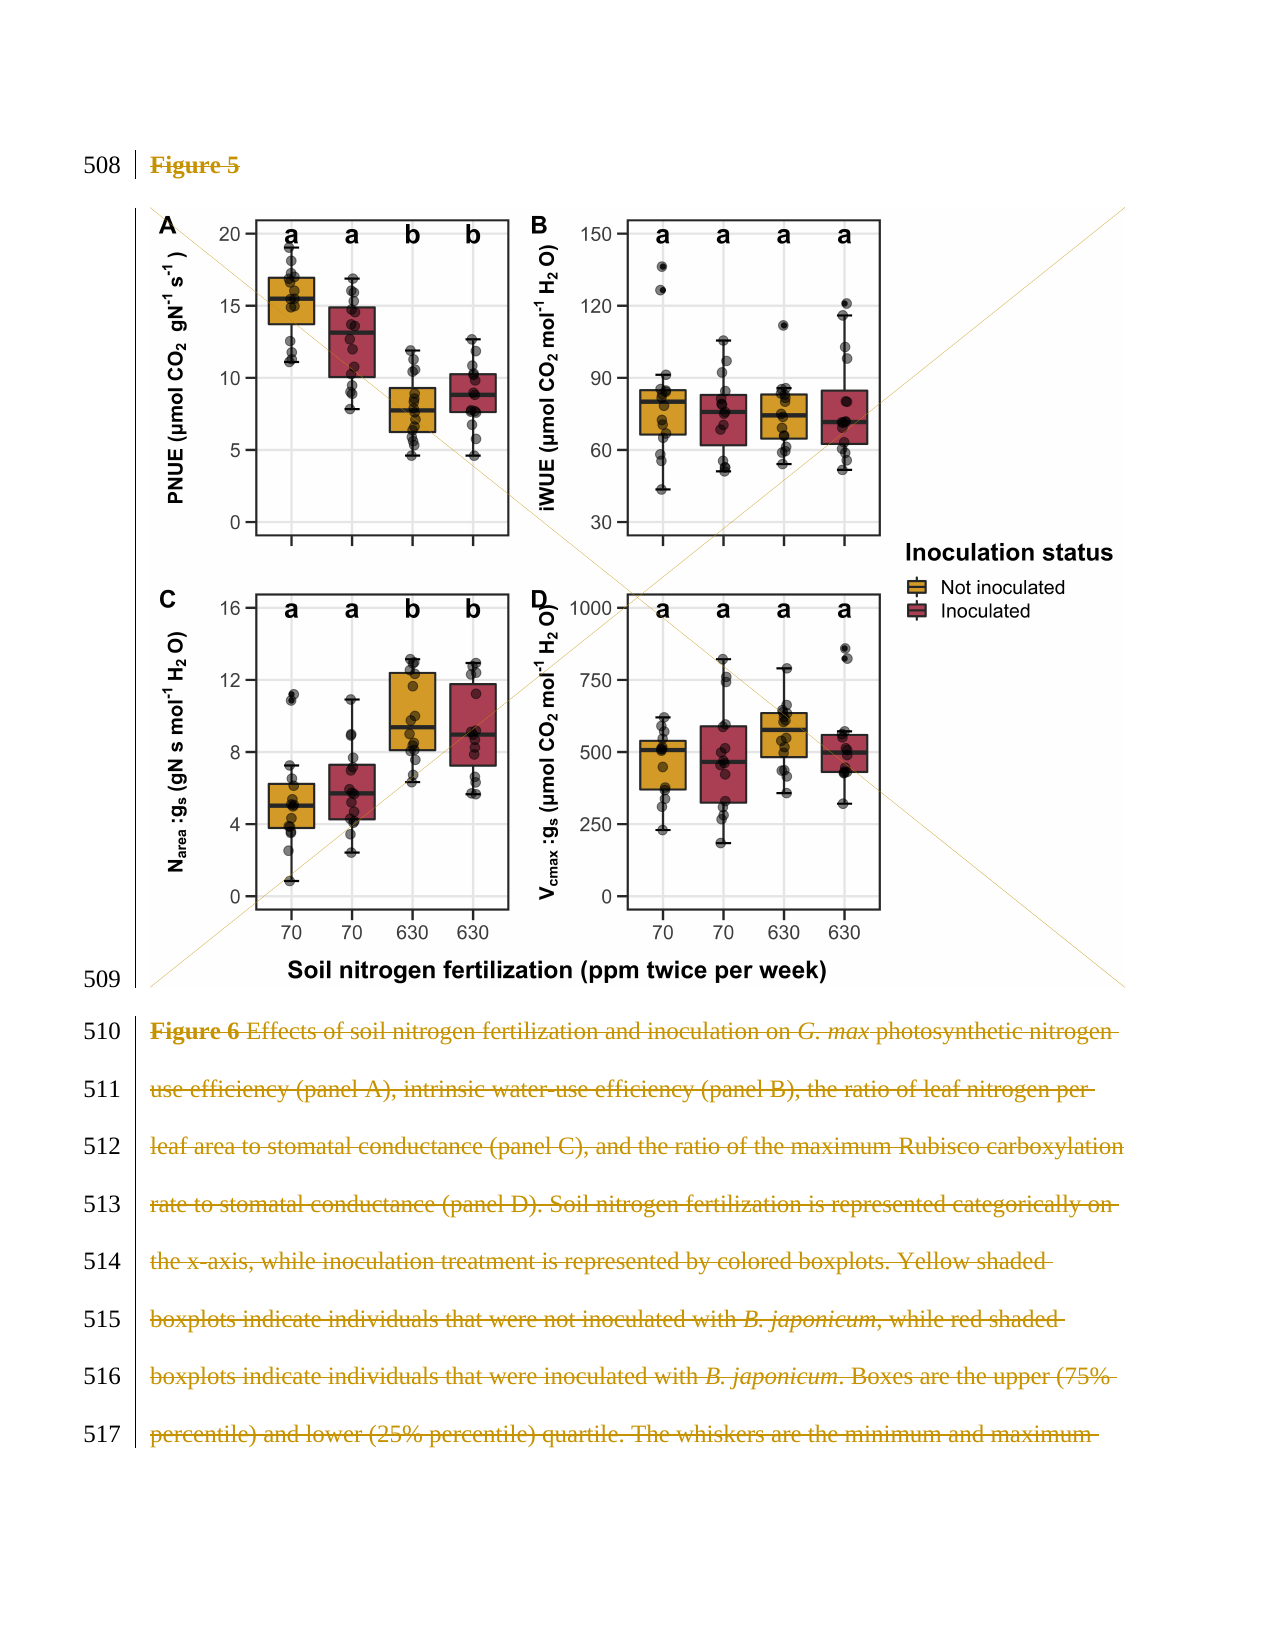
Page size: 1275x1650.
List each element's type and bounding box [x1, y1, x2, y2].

picture [639, 209, 1125, 986]
picture [151, 207, 1124, 596]
picture [151, 599, 1124, 988]
picture [150, 209, 636, 986]
